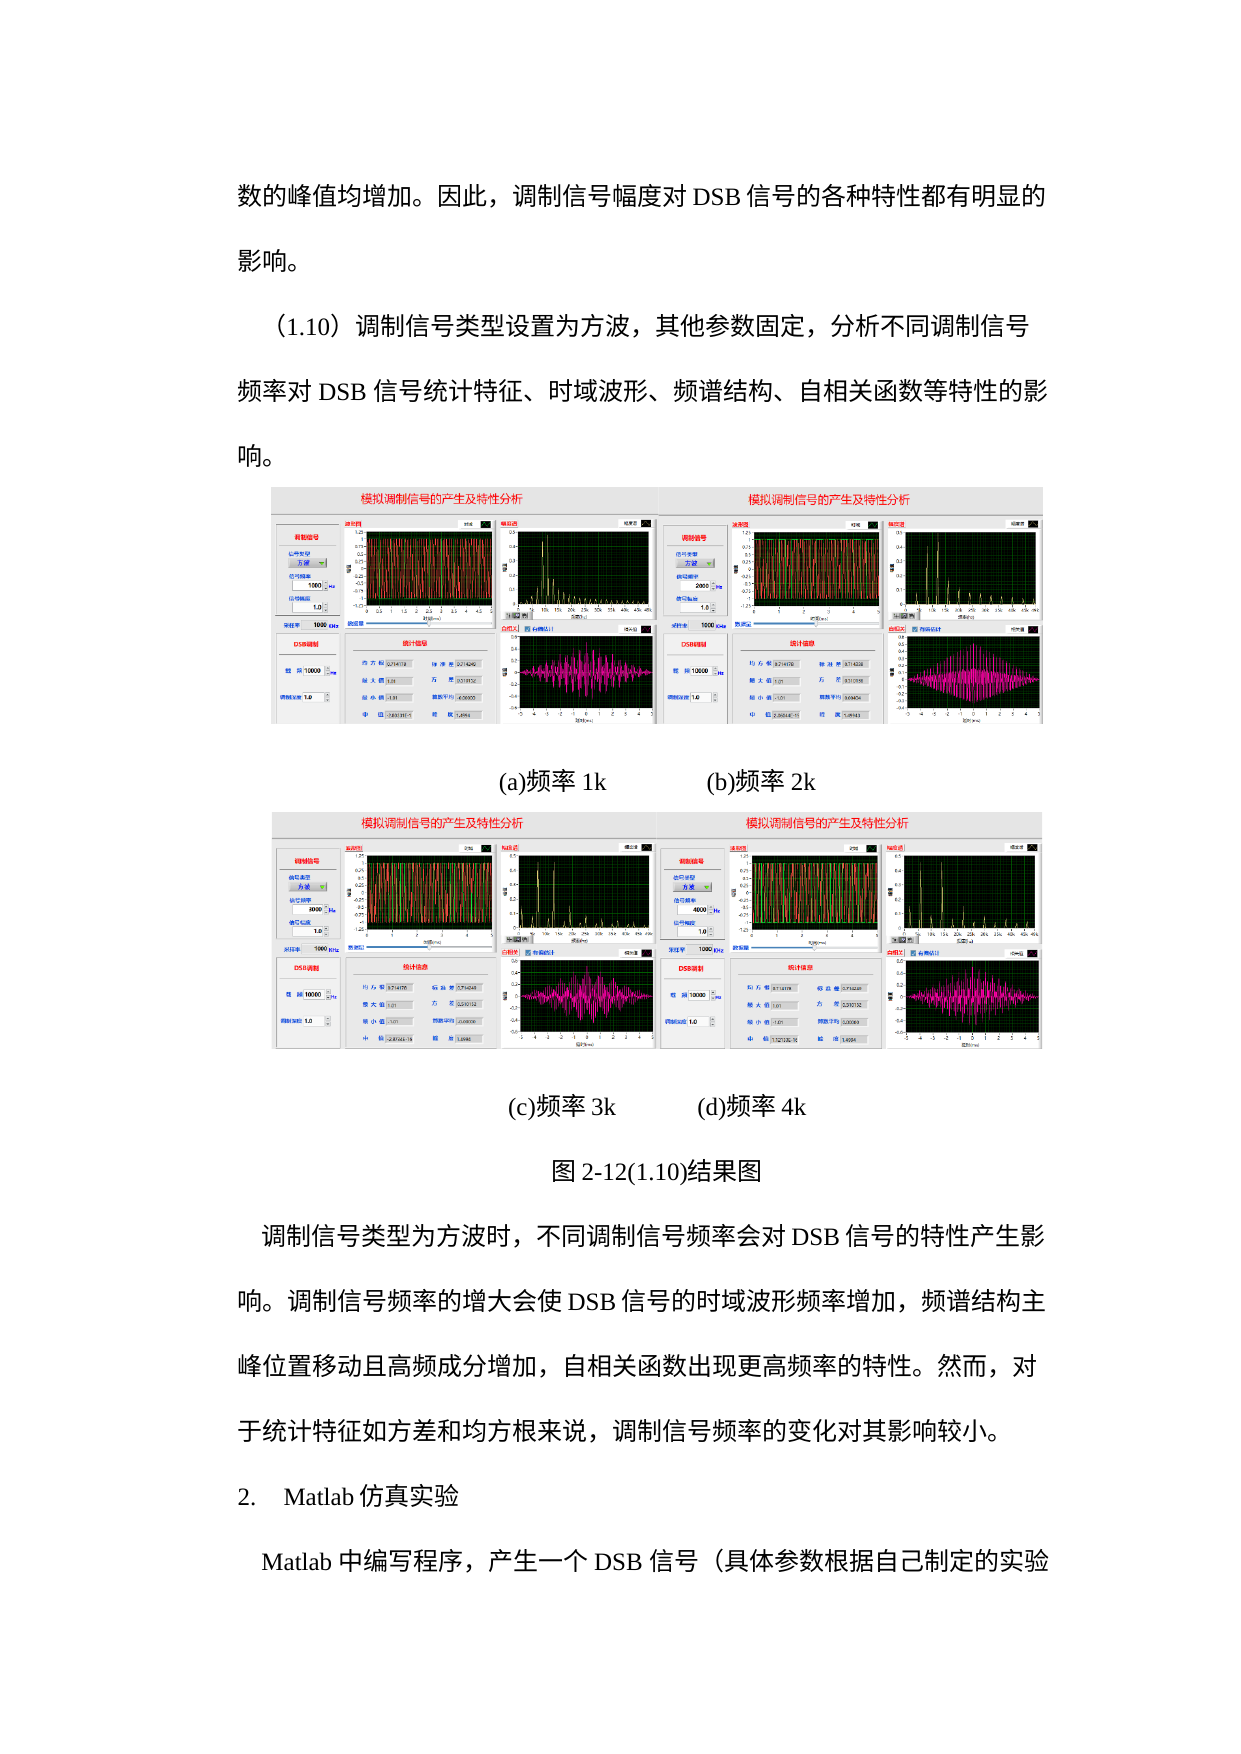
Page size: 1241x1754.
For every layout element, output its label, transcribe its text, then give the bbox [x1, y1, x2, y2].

picture [271, 812, 1043, 1049]
text (c)频率3k (d)频率4k [237, 1072, 1053, 1137]
text 调制信号类型为方波时，不同调制信号频率会对DSB信号的特性产生影响。调制信号频率的增大会使DSB信号的时域波形频率增加，频谱结构主峰位置移动且高频成分增加，自相关函数出现更高频率的特性。然而，对于统计特征如方差和均方根来说，调制信号频率的变化对其影响较小。 [237, 1202, 1053, 1462]
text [237, 1527, 1053, 1592]
text (a)频率1k (b)频率2k [237, 747, 1053, 812]
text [237, 162, 1053, 292]
text （1.10）调制信号类型设置为方波，其他参数固定，分析不同调制信号频率对 DSB 信号统计特征、时域波形、频谱结构、自相关函数等特性的影响。 [237, 292, 1053, 487]
text 图2-12(1.10)结果图 [237, 1137, 1053, 1202]
list Matlab仿真实验 [237, 1462, 1053, 1527]
picture [271, 487, 1043, 724]
